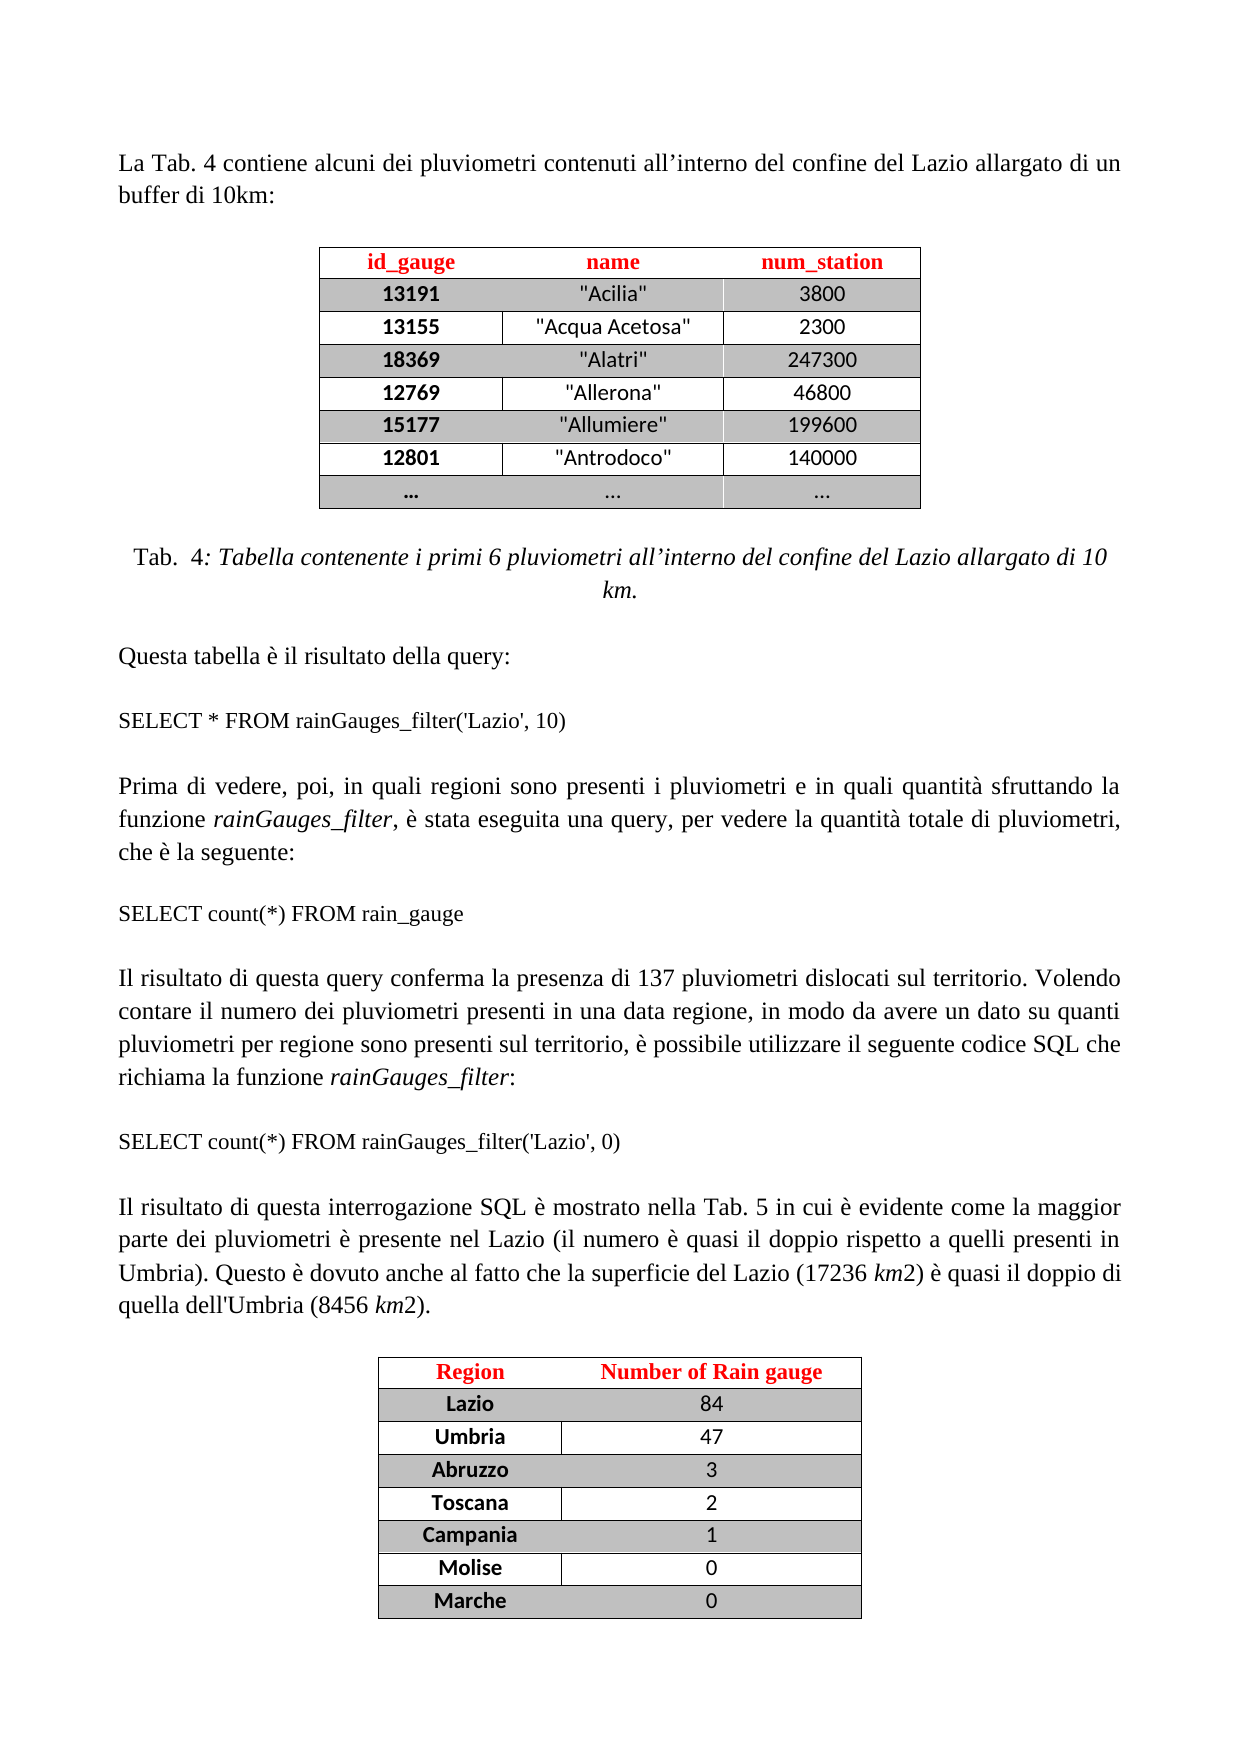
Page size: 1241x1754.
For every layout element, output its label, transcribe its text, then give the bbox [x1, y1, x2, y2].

text SELECT * FROM rainGauges_filter('Lazio', 10) [118, 707, 1122, 734]
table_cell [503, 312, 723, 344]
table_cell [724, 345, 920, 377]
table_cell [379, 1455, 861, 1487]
text Il risultato di questa query conferma la presenza di 137 pluviometri dislocati sul territorio. Volendo contare il numero dei pluviometri presenti in una data regione, in modo da avere un dato su quanti pluviometri per regione sono presenti sul territorio, è possibile utilizzare il seguente codice SQL che richiama la funzione rainGauges_filter: [118, 963, 1122, 1091]
text La Tab. 4 contiene alcuni dei pluviometri contenuti all’interno del confine del Lazio allargato di un buffer di 10km: [118, 148, 1122, 209]
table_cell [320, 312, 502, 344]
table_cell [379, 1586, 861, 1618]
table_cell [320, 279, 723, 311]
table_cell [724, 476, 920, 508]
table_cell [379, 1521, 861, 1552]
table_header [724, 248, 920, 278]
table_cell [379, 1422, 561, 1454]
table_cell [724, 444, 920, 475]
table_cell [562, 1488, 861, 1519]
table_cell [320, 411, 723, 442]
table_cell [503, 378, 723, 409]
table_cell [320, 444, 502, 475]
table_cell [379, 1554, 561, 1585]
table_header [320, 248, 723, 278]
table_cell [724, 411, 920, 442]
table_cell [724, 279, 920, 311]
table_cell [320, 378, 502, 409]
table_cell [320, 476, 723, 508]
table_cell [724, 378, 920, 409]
text SELECT count(*) FROM rain_gauge [118, 900, 1122, 926]
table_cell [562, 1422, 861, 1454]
text SELECT count(*) FROM rainGauges_filter('Lazio', 0) [118, 1128, 1122, 1155]
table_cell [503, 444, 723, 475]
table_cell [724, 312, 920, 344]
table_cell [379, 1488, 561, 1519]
text Prima di vedere, poi, in quali regioni sono presenti i pluviometri e in quali quantità sfruttando la funzione rainGauges_filter, è stata eseguita una query, per vedere la quantità totale di pluviometri, che è la seguente: [118, 771, 1122, 866]
text Il risultato di questa interrogazione SQL è mostrato nella Tab. 5 in cui è evidente come la maggior parte dei pluviometri è presente nel Lazio (il numero è quasi il doppio rispetto a quelli presenti in Umbria). Questo è dovuto anche al fatto che la superficie del Lazio (17236 km2) è quasi il doppio di quella dell'Umbria (8456 km2). [118, 1192, 1122, 1319]
text Tab. 4: Tabella contenente i primi 6 pluviometri all’interno del confine del Lazio allargato di 10 km. [118, 542, 1122, 604]
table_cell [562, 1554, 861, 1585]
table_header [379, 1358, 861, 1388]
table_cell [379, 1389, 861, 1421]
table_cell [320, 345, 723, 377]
text Questa tabella è il risultato della query: [118, 641, 1122, 670]
